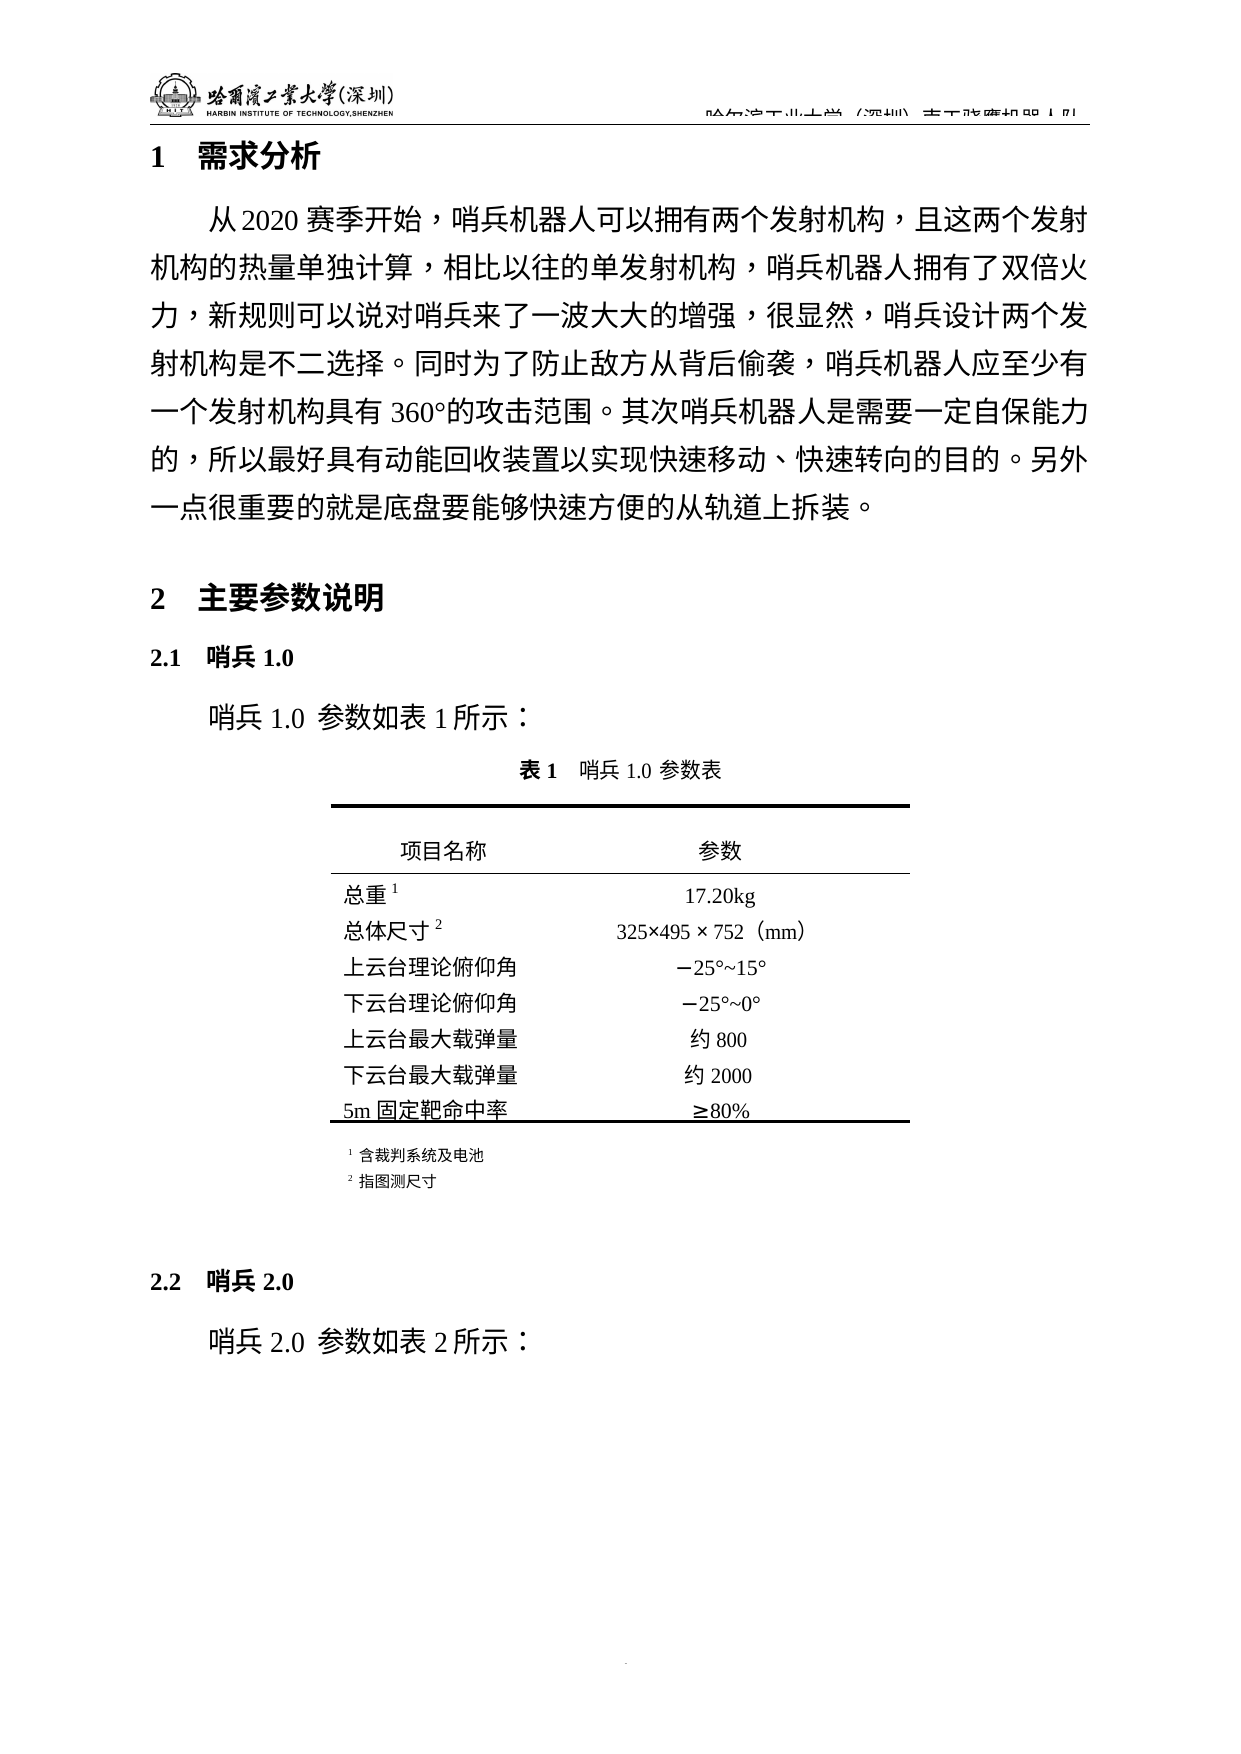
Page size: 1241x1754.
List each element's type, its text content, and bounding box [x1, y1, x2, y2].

subtitle 需求分析 [150, 134, 1186, 177]
text 从 2020 赛季开始，哨兵机器人可以拥有两个发射机构，且这两个发射机构的热量单独计算，相比以往的单发射机构，哨兵机器人拥有了双倍火力，新规则可以说对哨兵来了一波大大的增强，很显然，哨兵设计两个发射机构是不二选择。同时为了防止敌方从背后偷袭，哨兵机器人应至少有一个发射机构具有360°的攻击范围。其次哨兵机器人是需要一定自保能力的，所以最好具有动能回收装置以实现快速移动、快速转向的目的。另外一点很重要的就是底盘要能够快速方便的从轨道上拆装。 [150, 199, 1091, 527]
text 2 指图测尺寸 [348, 1171, 1186, 1192]
text 2.1 哨兵 1.0 [150, 640, 1186, 674]
text 哨兵 2.0 参数如表 2所示： [208, 1321, 1186, 1361]
text 表 1 哨兵 1.0 参数表 [137, 755, 1103, 784]
text 5m 固定靶命中率 ≥80% [330, 1095, 1186, 1125]
picture [150, 73, 393, 117]
text 2.2 哨兵 2.0 [150, 1263, 1186, 1298]
text 上云台最大载弹量 约 800 [343, 1024, 1186, 1053]
text 总体尺寸2 325×495 × 752（mm） 上云台理论俯仰角 −25°~15° [343, 916, 838, 981]
text 总重1 17.20kg [343, 880, 1186, 909]
text 项目名称 参数 [400, 836, 1186, 866]
subtitle 主要参数说明 [150, 576, 1186, 618]
text 哨兵 1.0 参数如表 1所示： [208, 697, 1186, 737]
text 下云台最大载弹量 约 2000 [343, 1059, 1186, 1089]
text 下云台理论俯仰角 −25°~0° [343, 988, 1186, 1018]
text 1 含裁判系统及电池 [348, 1145, 1186, 1166]
